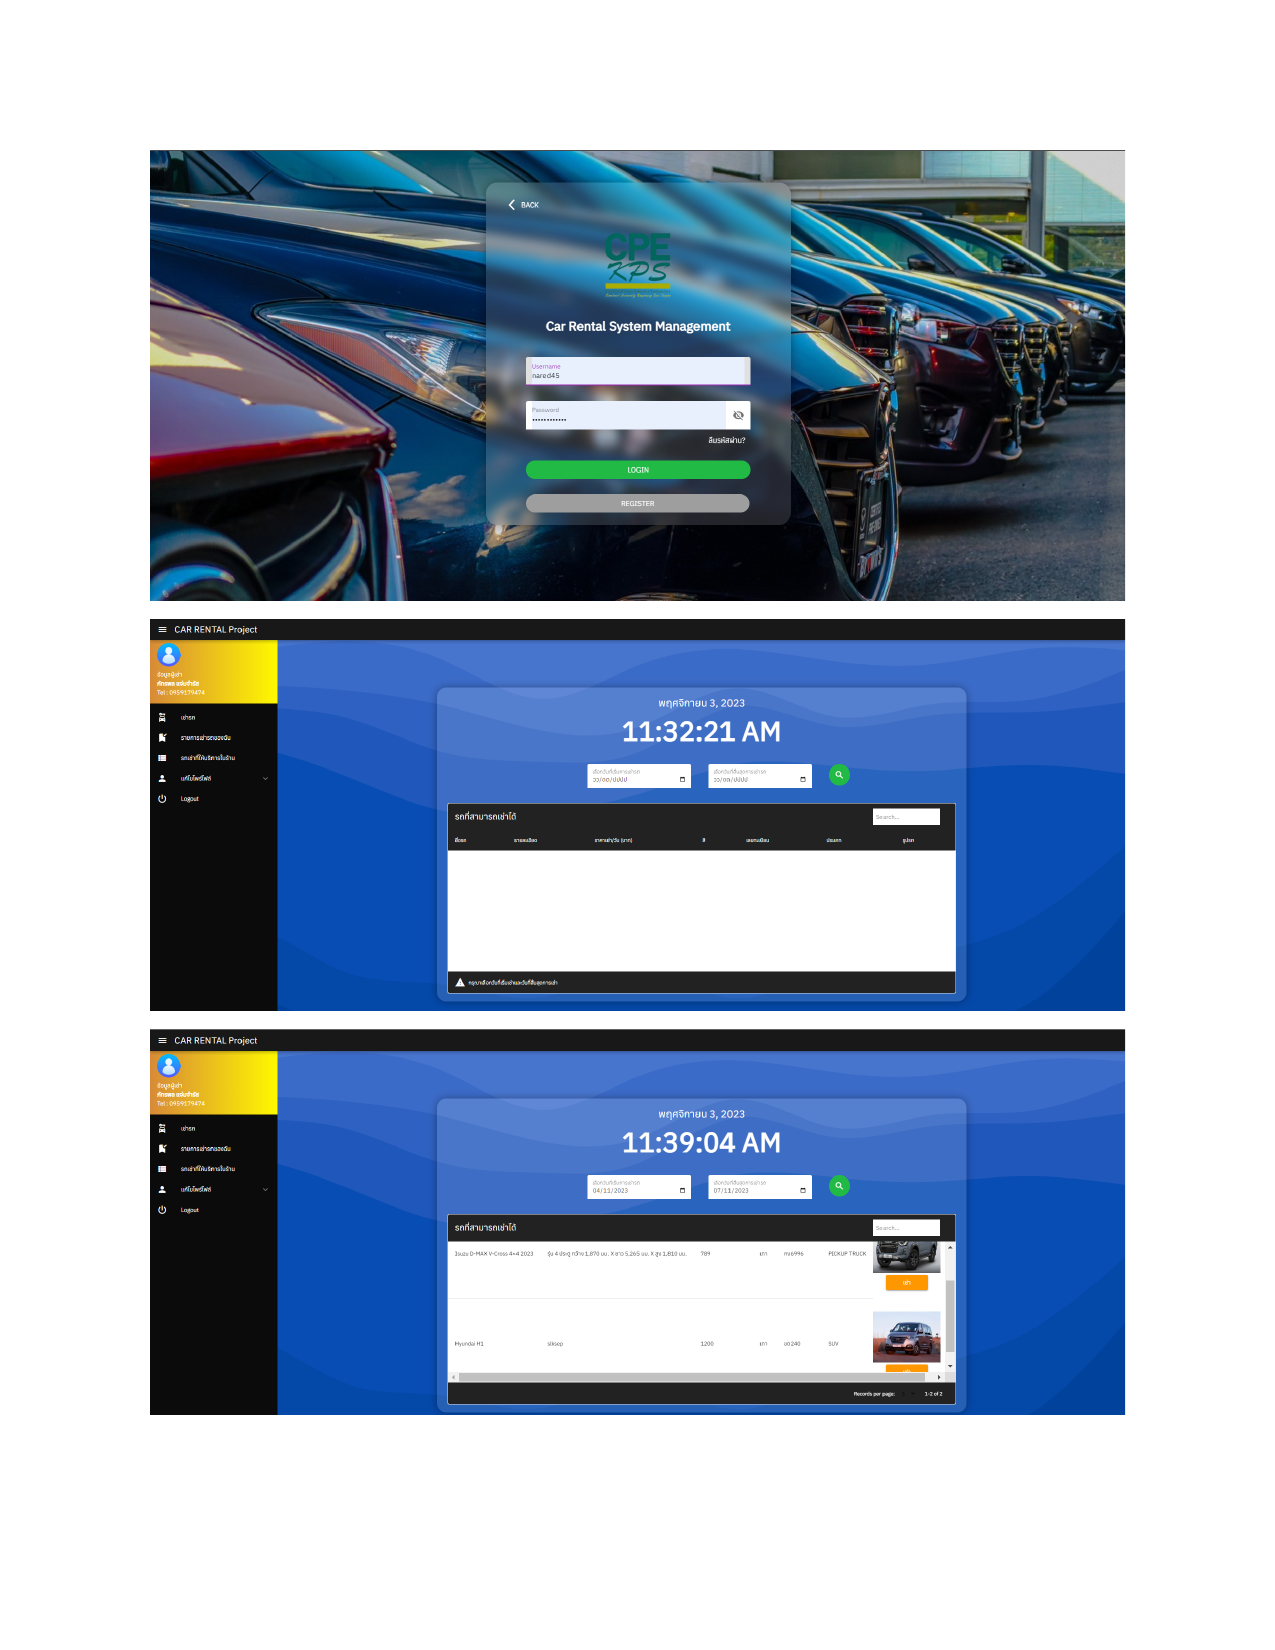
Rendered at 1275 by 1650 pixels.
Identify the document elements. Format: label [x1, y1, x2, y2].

picture [150, 1029, 1125, 1415]
picture [150, 619, 1125, 1011]
picture [150, 150, 1125, 601]
